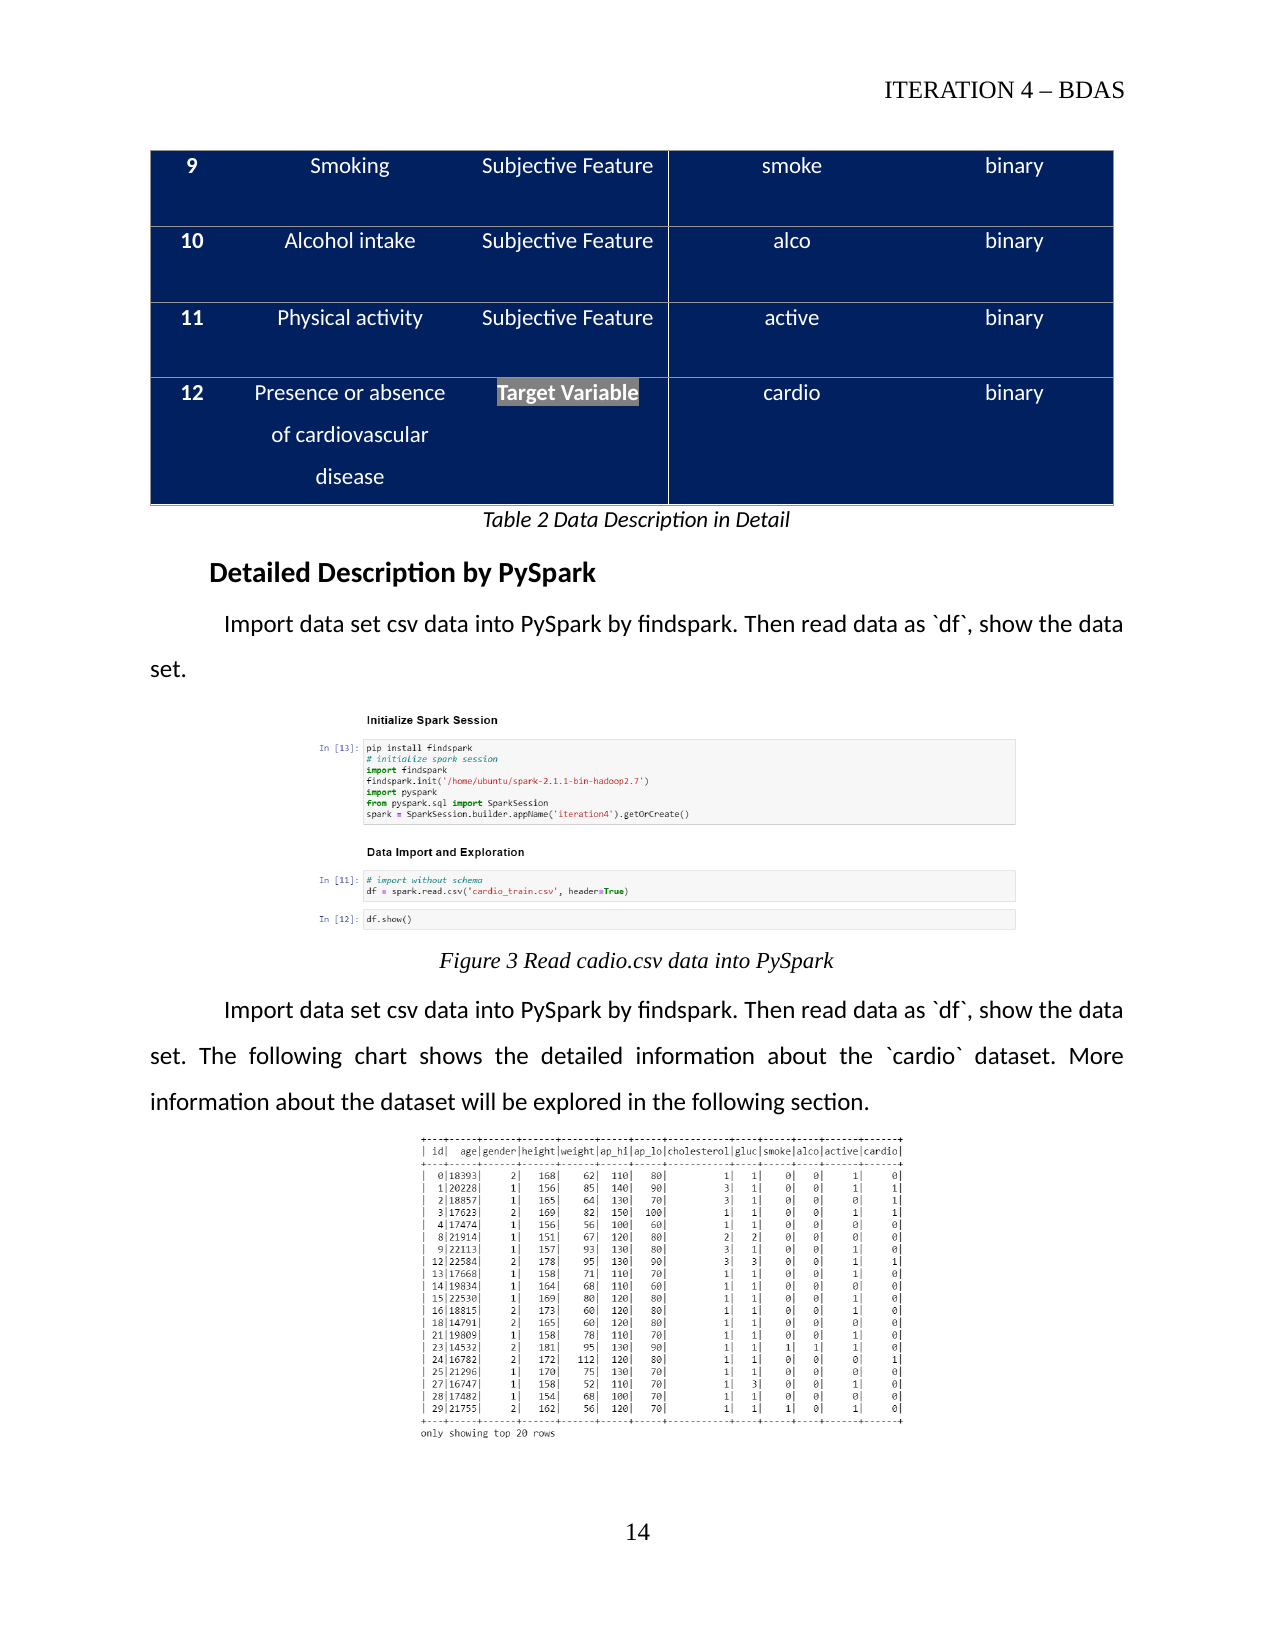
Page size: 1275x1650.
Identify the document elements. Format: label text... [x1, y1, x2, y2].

table_cell Physical activity [233, 303, 467, 377]
table_cell Presence or absence of cardiovascular disease [233, 378, 467, 504]
table_cell Subjective Feature [467, 151, 668, 226]
table_cell binary [915, 303, 1113, 377]
table_cell smoke [669, 151, 915, 226]
list Import data set csv data into PySpark by findspark. Then read data as `df`, show the data set. The following chart shows the detailed information about the `cardio` dataset. More information about the dataset will be explored in the following section. [150, 994, 1125, 1116]
table_cell Subjective Feature [467, 303, 668, 377]
table_cell Alcohol intake [233, 227, 467, 302]
picture [310, 699, 1024, 933]
table_cell binary [915, 151, 1113, 226]
table_cell binary [915, 227, 1113, 302]
table_cell 12 [151, 378, 233, 504]
table_cell Smoking [233, 151, 467, 226]
table_cell alco [669, 227, 915, 302]
table_cell 10 [151, 227, 233, 302]
list Import data set csv data into PySpark by findspark. Then read data as `df`, show the data set. [150, 608, 1125, 684]
text Figure 3 Read cadio.csv data into PySpark [150, 947, 1125, 973]
table_cell Target Variable [467, 378, 668, 504]
picture [414, 1131, 920, 1455]
table_cell 9 [151, 151, 233, 226]
table_cell 11 [151, 303, 233, 377]
table_cell cardio [669, 378, 915, 504]
table_cell binary [915, 378, 1113, 504]
table_cell active [669, 303, 915, 377]
list Detailed Description by PySpark [209, 554, 1125, 590]
table_cell Subjective Feature [467, 227, 668, 302]
